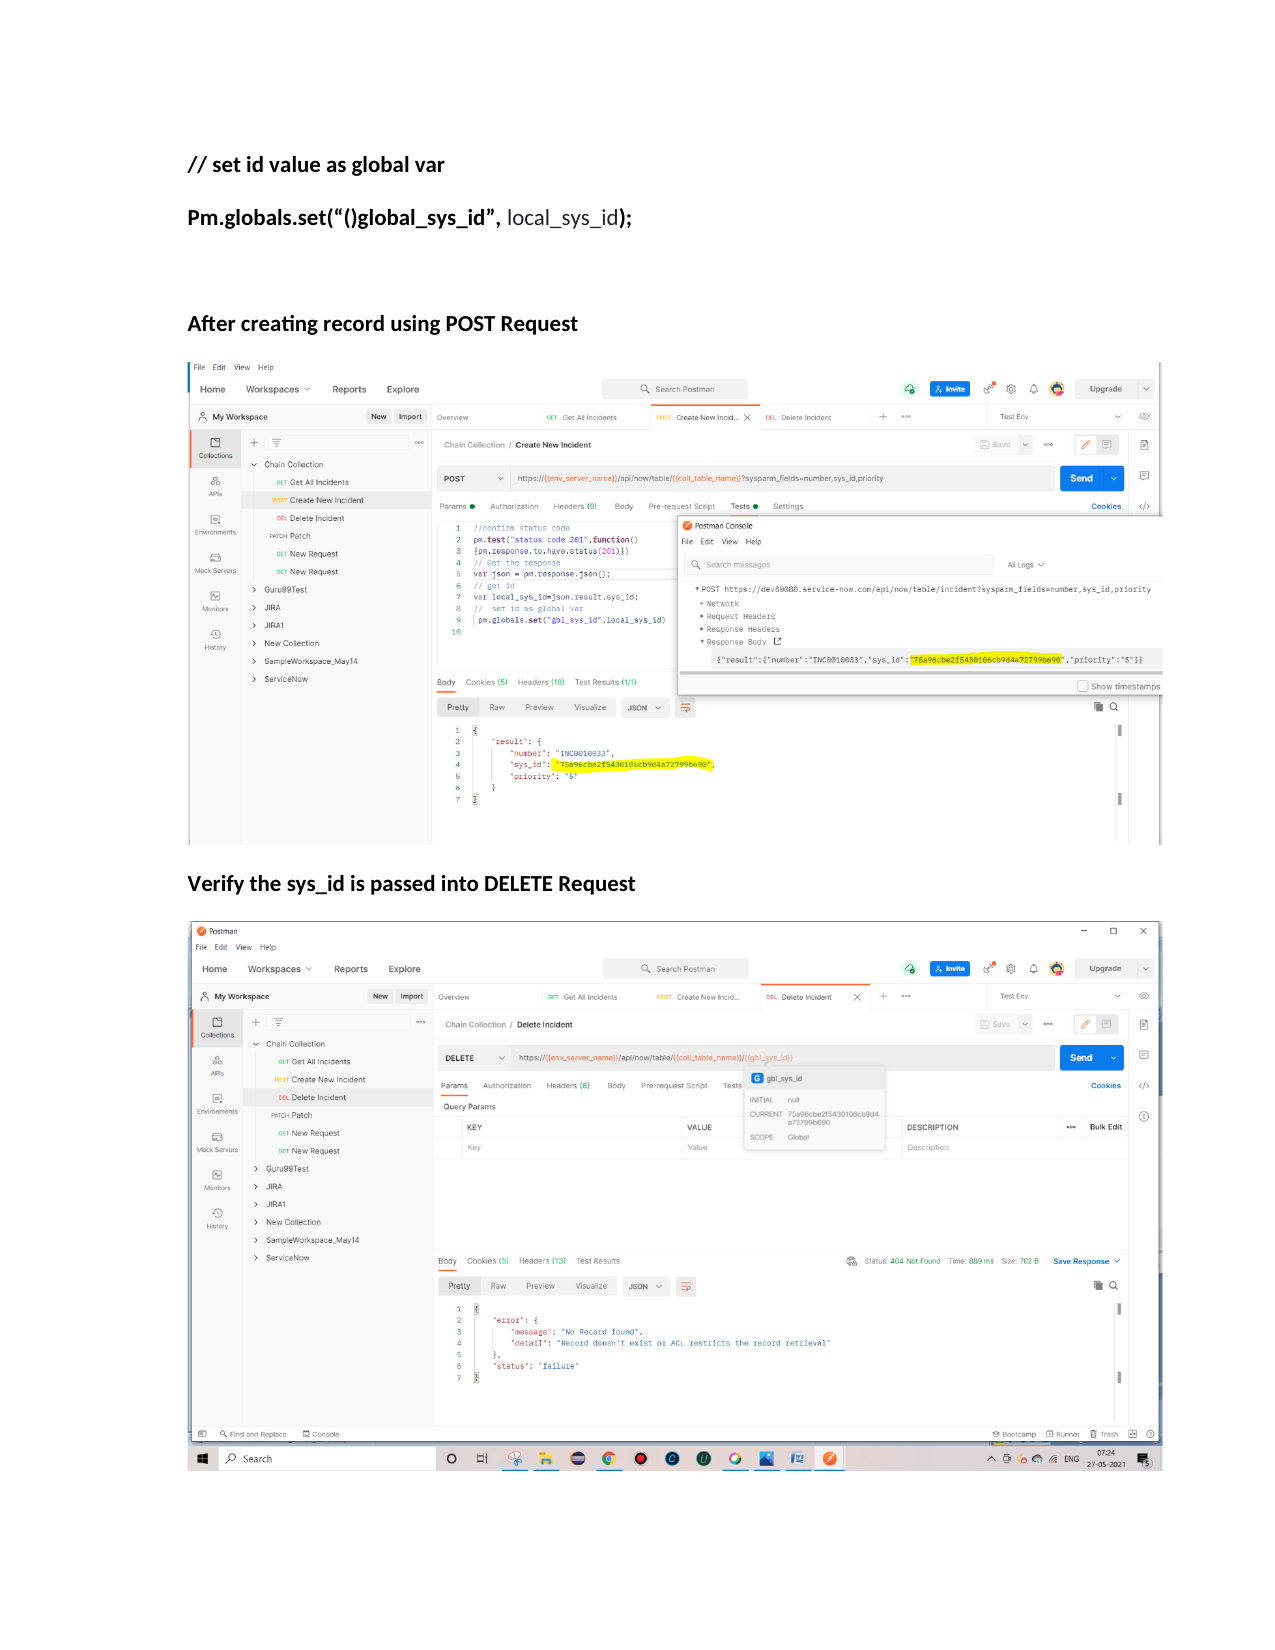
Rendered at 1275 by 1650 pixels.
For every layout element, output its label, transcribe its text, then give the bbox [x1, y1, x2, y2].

text Verify the sys_id is passed into DELETE Request [187, 869, 1087, 897]
text Pm.globals.set(“()global_sys_id”, local_sys_id); [618, 203, 1087, 231]
text After creating record using POST Request [187, 309, 1087, 337]
picture [187, 921, 1163, 1471]
text Pm.globals.set(“()global_sys_id”, local_sys_id); [187, 203, 502, 231]
text // set id value as global var [187, 150, 1087, 178]
picture [187, 362, 1163, 845]
